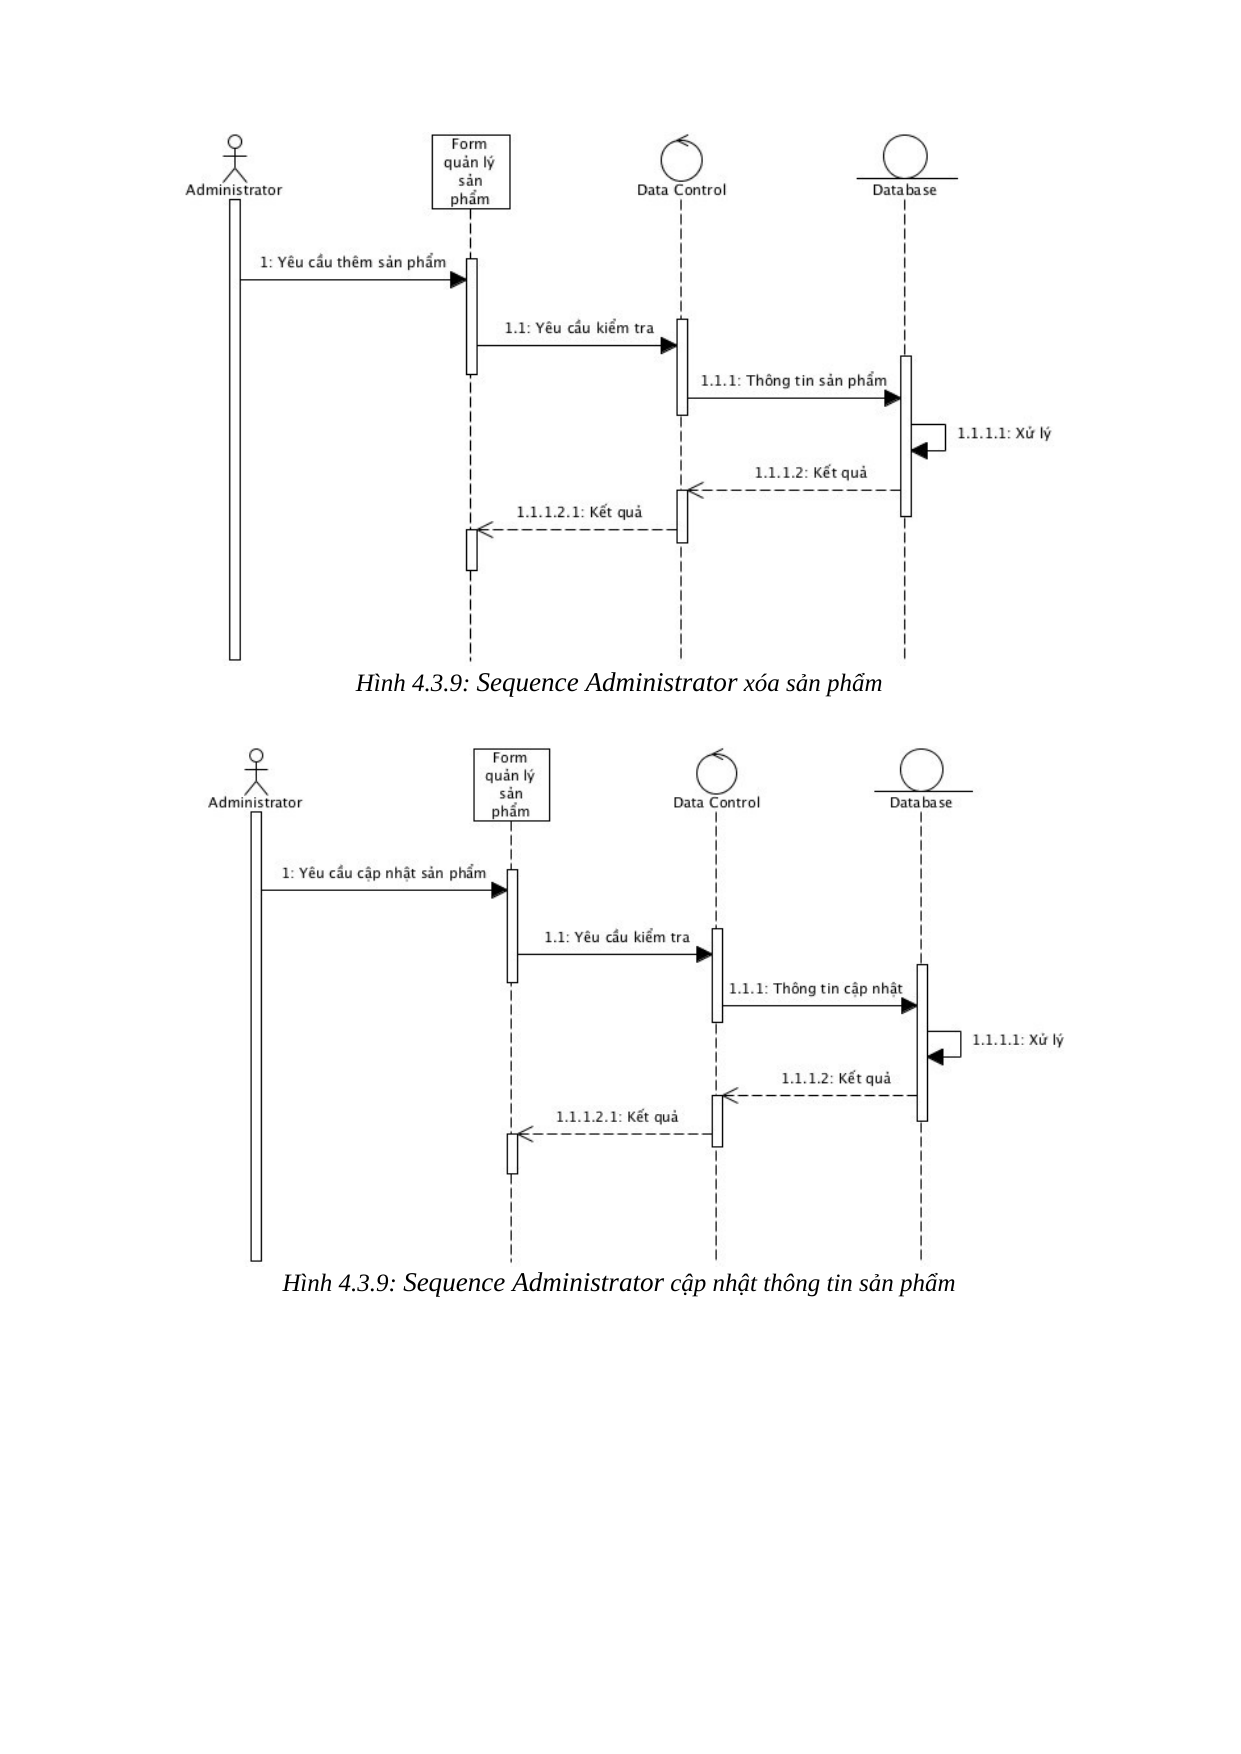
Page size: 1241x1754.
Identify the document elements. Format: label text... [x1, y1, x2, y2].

text Hình 4.3.9: Sequence Administrator xóa sản phẩm [150, 666, 1090, 697]
picture [193, 746, 1082, 1267]
picture [170, 132, 1070, 666]
